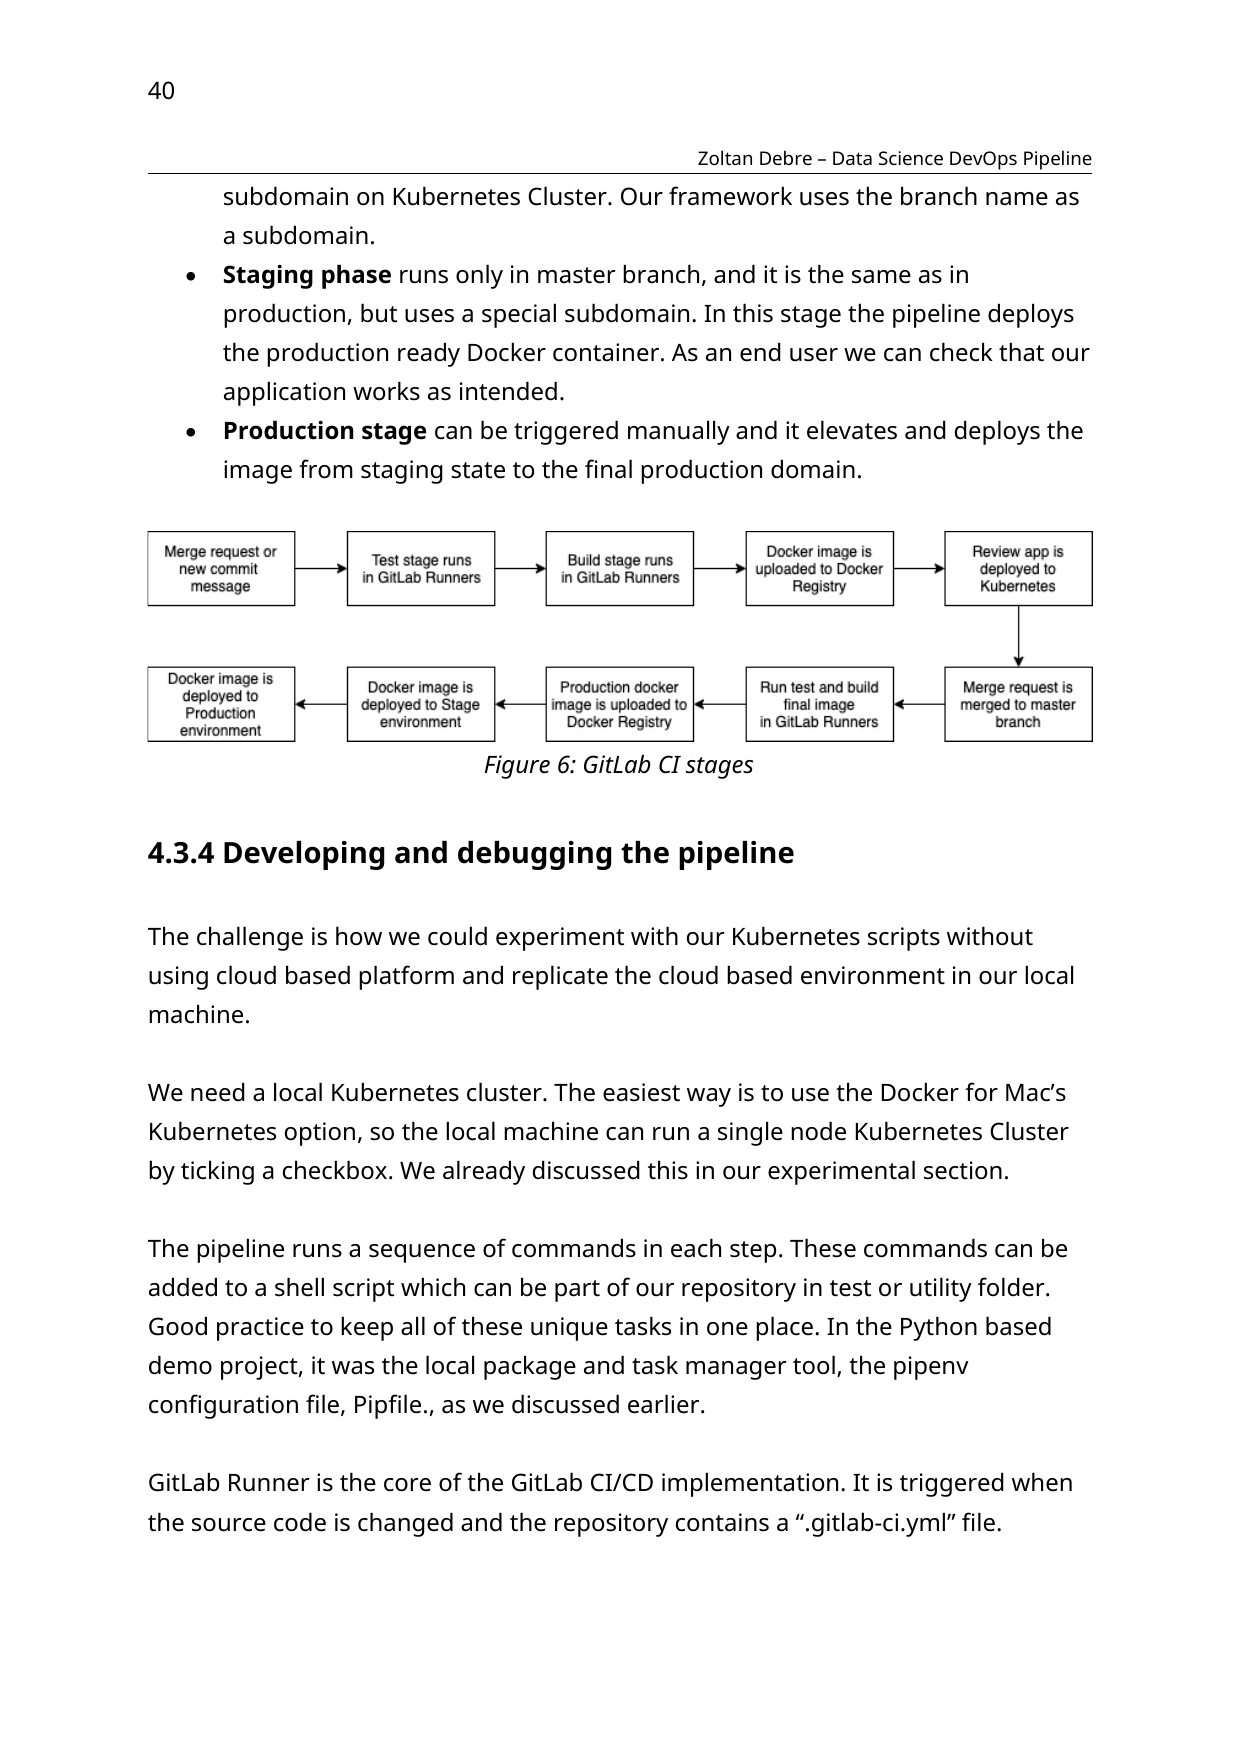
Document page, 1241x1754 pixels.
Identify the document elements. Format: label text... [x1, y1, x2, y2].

list Production stage can be triggered manually and it elevates and deploys the image from staging state to the final production domain. [185, 414, 1092, 486]
picture [147, 531, 1093, 742]
list Staging phase runs only in master branch, and it is the same as in production, but uses a special subdomain. In this stage the pipeline deploys the production ready Docker container. As an end user we can check that our application works as intended. [185, 258, 1092, 407]
text The challenge is how we could experiment with our Kubernetes scripts without using cloud based platform and replicate the cloud based environment in our local machine. [148, 919, 1092, 1030]
text Figure 6: GitLab CI stages [148, 748, 1092, 781]
text We need a local Kubernetes cluster. The easiest way is to use the Docker for Mac’s Kubernetes option, so the local machine can run a single node Kubernetes Cluster by ticking a checkbox. We already discussed this in our experimental section. [148, 1076, 1092, 1186]
text The pipeline runs a sequence of commands in each step. These commands can be added to a shell script which can be part of our repository in test or utility folder. Good practice to keep all of these unique tasks in one place. In the Python based demo project, it was the local package and task manager tool, the pipenv configuration file, Pipfile., as we discussed earlier. [148, 1232, 1092, 1421]
subtitle 4.3.4 Developing and debugging the pipeline [148, 833, 1092, 872]
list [185, 179, 1092, 251]
text GitLab Runner is the core of the GitLab CI/CD implementation. It is triggered when the source code is changed and the repository contains a “.gitlab-ci.yml” file. [148, 1466, 1092, 1538]
